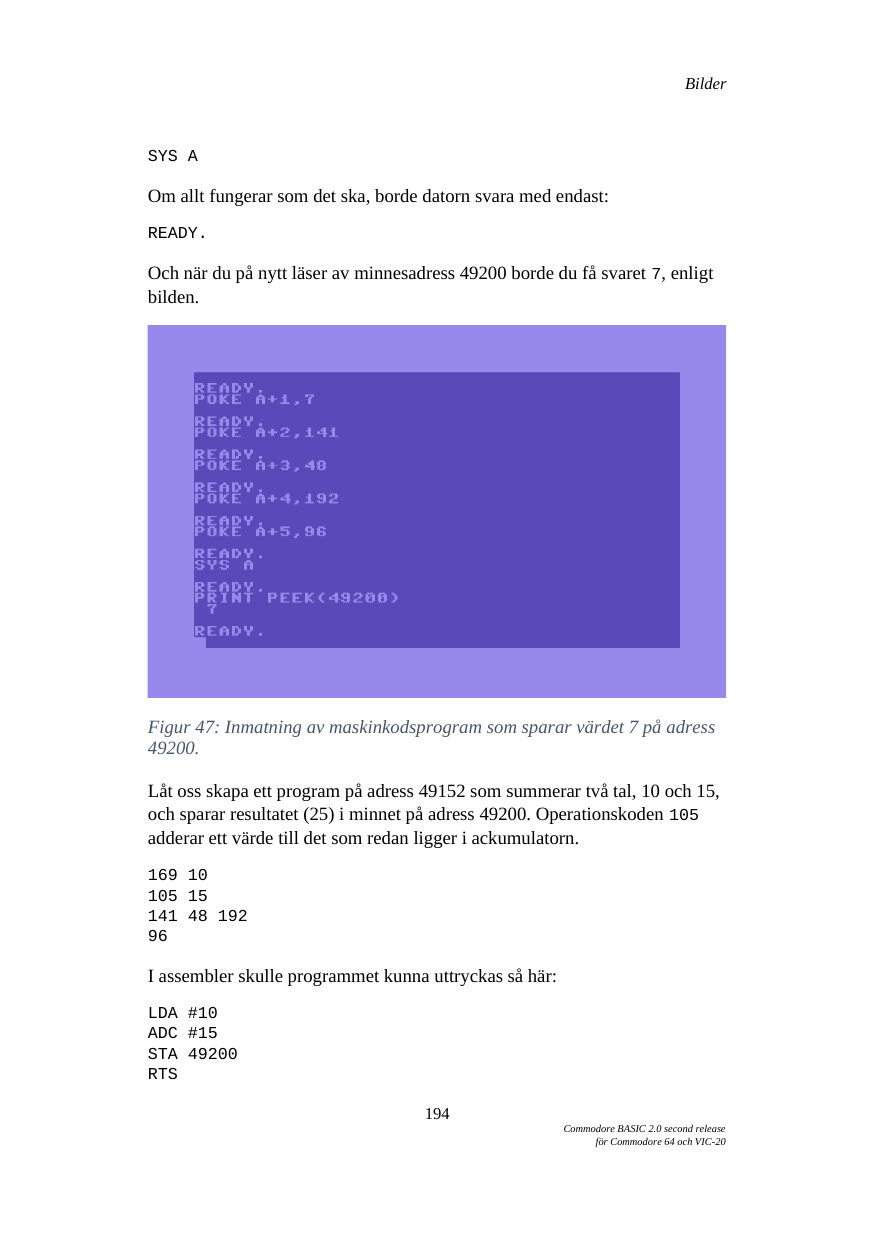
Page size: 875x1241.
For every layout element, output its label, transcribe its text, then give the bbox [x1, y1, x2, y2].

text Låt oss skapa ett program på adress 49152 som summerar två tal, 10 och 15, och sparar resultatet (25) i minnet på adress 49200. Operationskoden 105 adderar ett värde till det som redan ligger i ackumulatorn. [148, 779, 726, 848]
text SYS A [148, 148, 726, 167]
text READY. [148, 224, 726, 243]
text Och när du på nytt läser av minnesadress 49200 borde du få svaret 7, enligt bilden. [148, 262, 726, 307]
text Om allt fungerar som det ska, borde datorn svara med endast: [148, 185, 726, 206]
text 169 10 105 15 141 48 192 96 [148, 867, 726, 947]
text Figur 47: Inmatning av maskinkodsprogram som sparar värdet 7 på adress 49200. [148, 716, 726, 759]
picture [147, 325, 727, 698]
text I assembler skulle programmet kunna uttryckas så här: [148, 965, 726, 986]
text LDA #10 ADC #15 STA 49200 RTS [148, 1004, 726, 1084]
